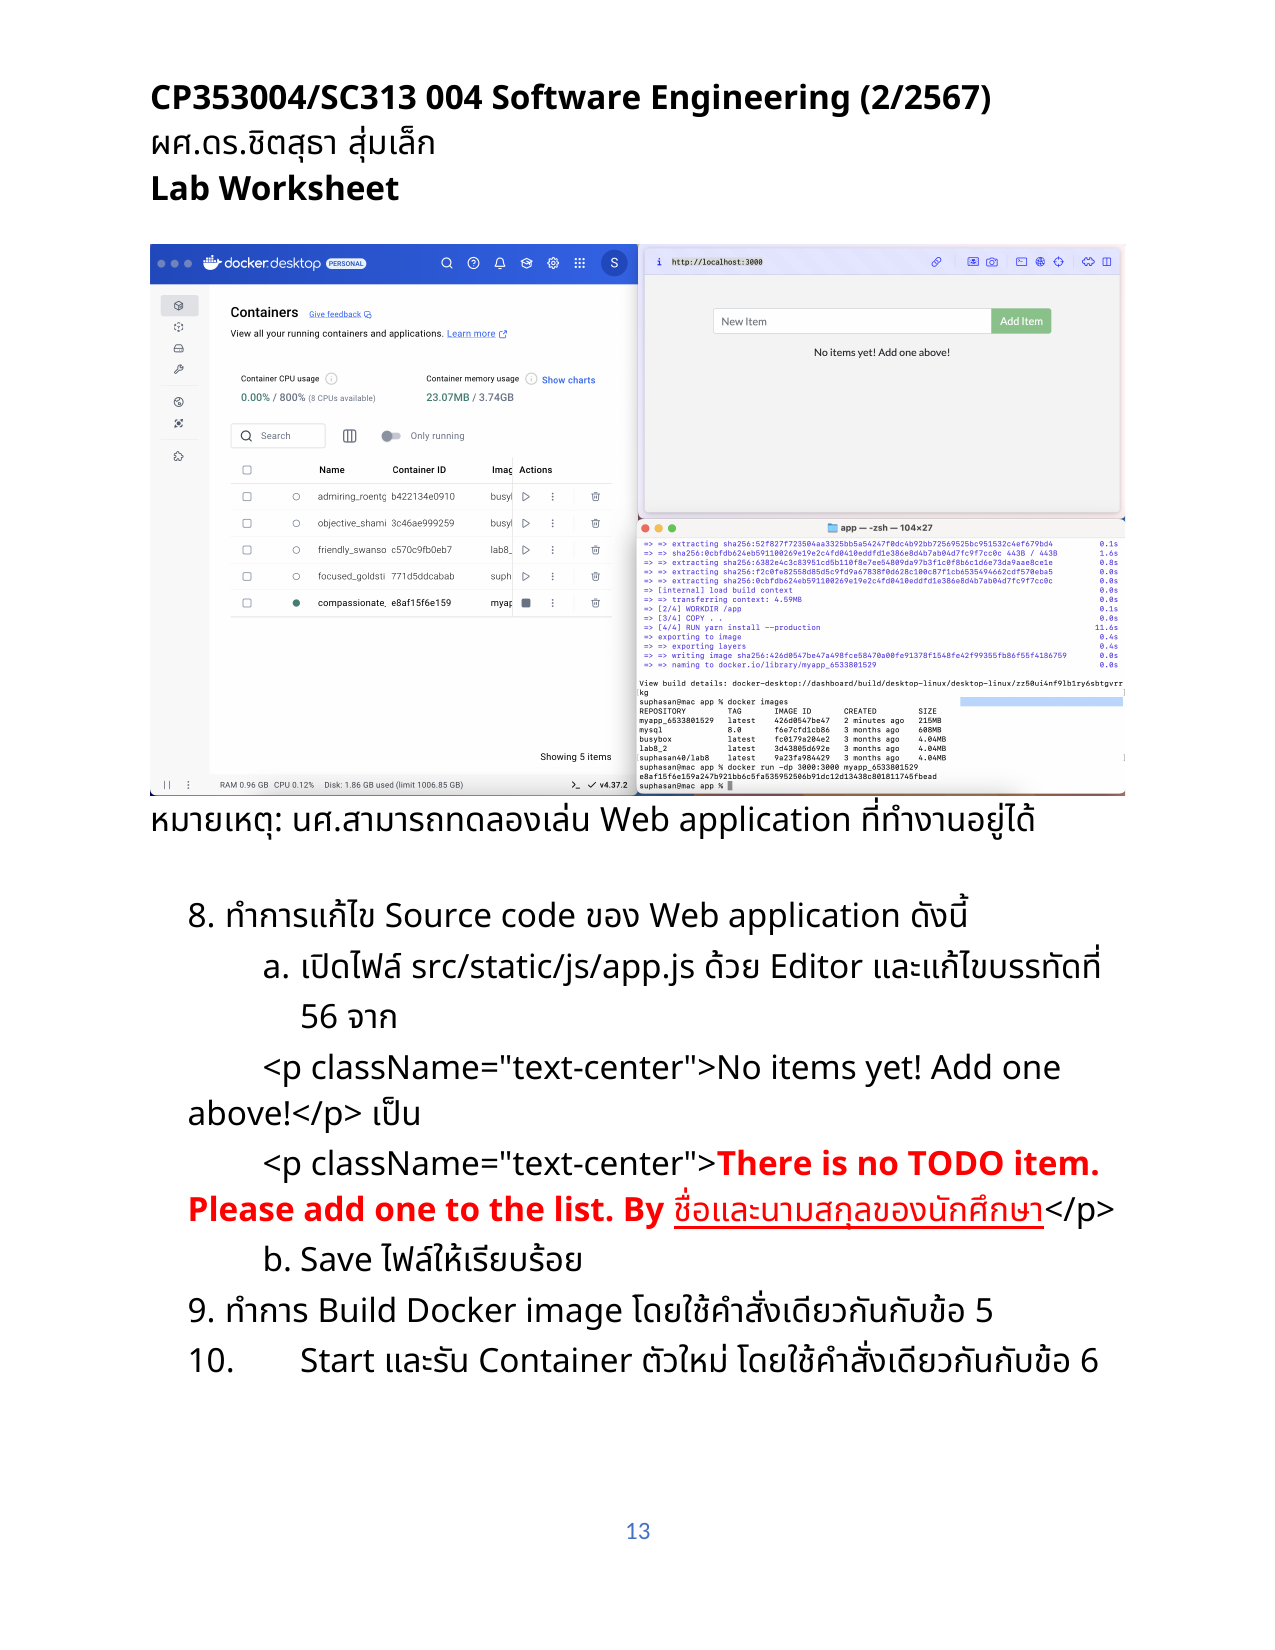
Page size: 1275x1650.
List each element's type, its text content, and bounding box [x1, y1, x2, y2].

list เปิดไฟล์ src/static/js/app.js ด้วย Editor และแก้ไขบรรทัดที่ 56 จาก [262, 943, 1125, 1044]
picture [150, 244, 1125, 796]
text <p className="text-center">No items yet! Add one above!</p> เป็น [187, 1044, 1125, 1140]
list ทำการแก้ไข Source code ของ Web application ดังนี้ [187, 892, 1125, 943]
list Start และรัน Container ตัวใหม่ โดยใช้คำสั่งเดียวกันกับข้อ 6 [187, 1337, 1125, 1388]
text หมายเหตุ: นศ.สามารถทดลองเล่น Web application ที่ทำงานอยู่ได้ [150, 796, 1125, 847]
text <p className="text-center">There is no TODO item. Please add one to the list. By ชื่อและนามสกุลของนักศึกษา</p> [187, 1140, 1125, 1236]
list ทำการ Build Docker image โดยใช้คำสั่งเดียวกันกับข้อ 5 [187, 1287, 1125, 1337]
list Save ไฟล์ให้เรียบร้อย [262, 1236, 1125, 1287]
